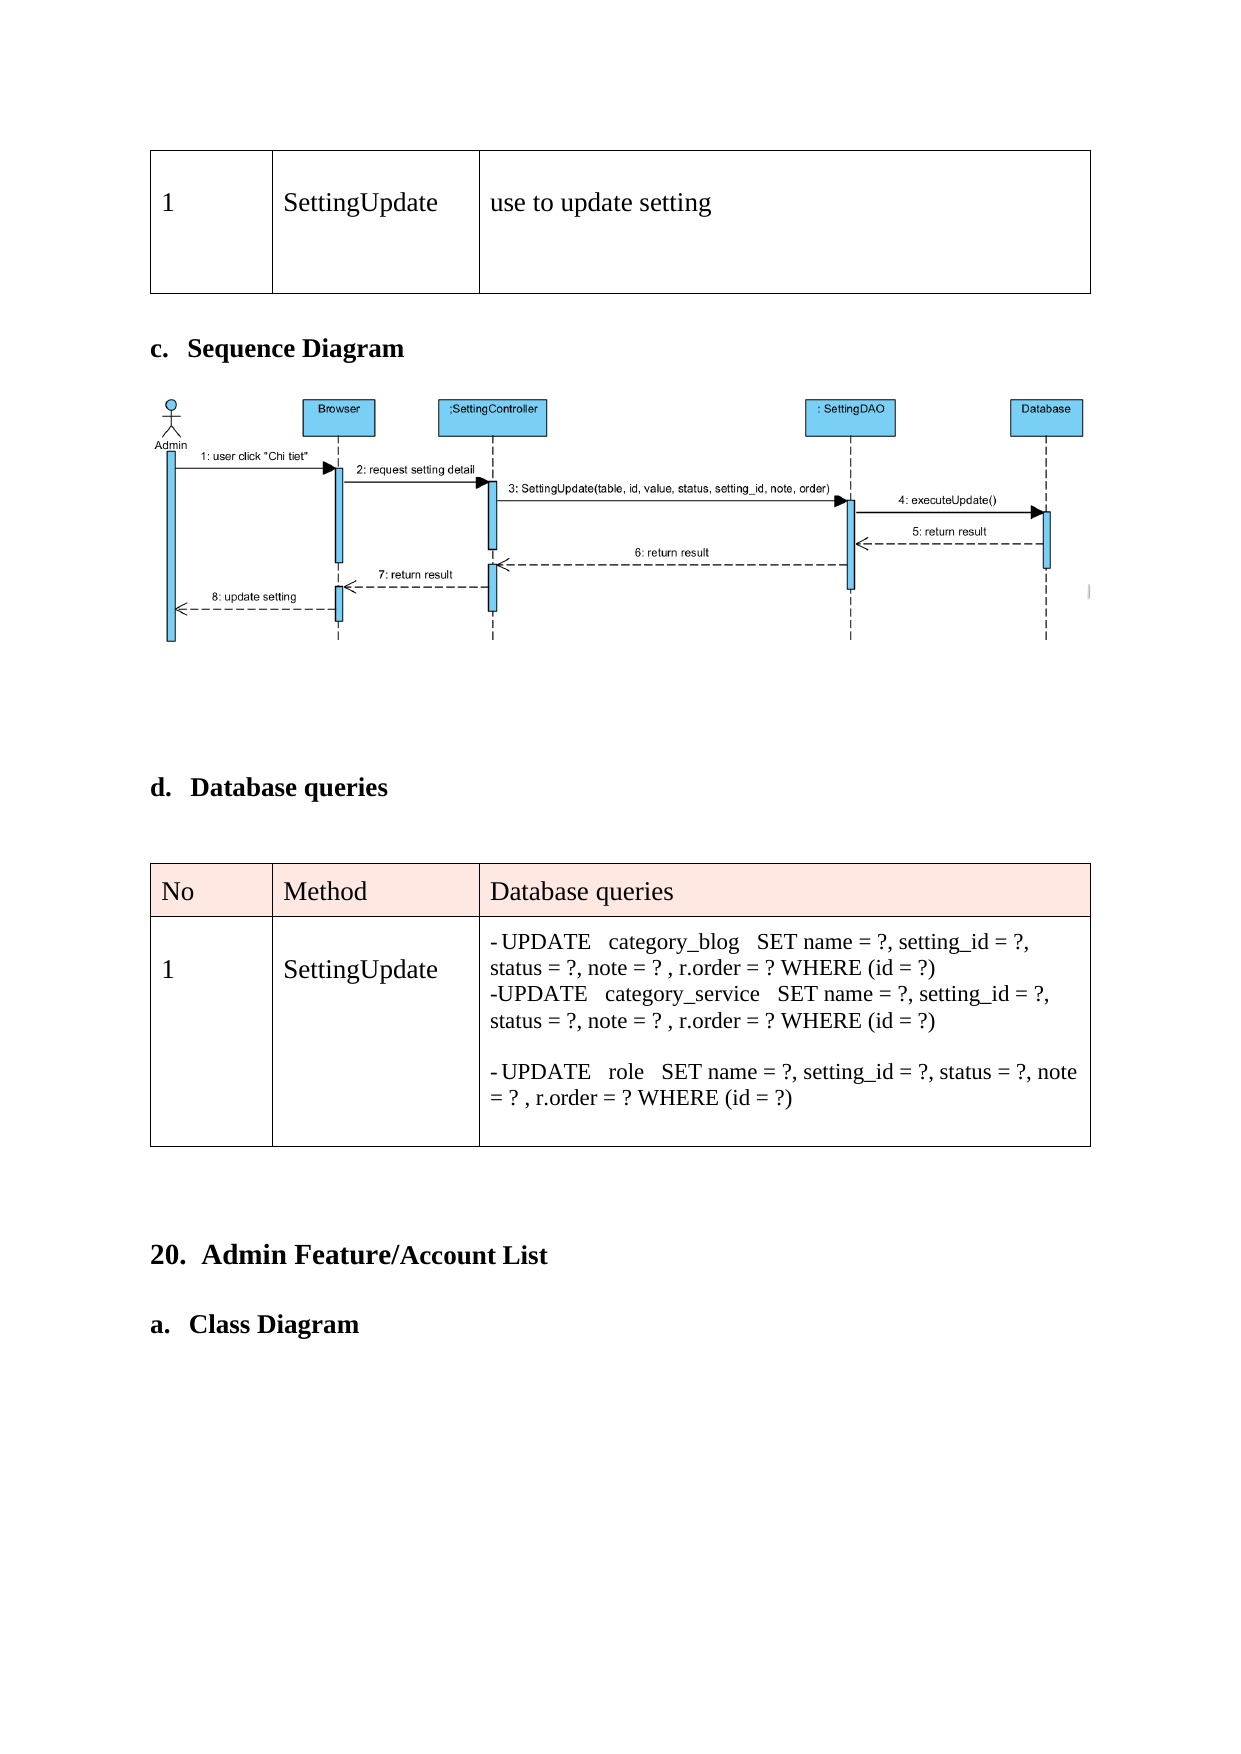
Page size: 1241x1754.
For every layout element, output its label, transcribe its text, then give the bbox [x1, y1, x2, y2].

table_cell - UPDATE category_blog SET name = ?, setting_id = ?, status = ?, note = ? , r.order = ? WHERE (id = ?) -UPDATE category_service SET name = ?, setting_id = ?, status = ?, note = ? , r.order = ? WHERE (id = ?) - UPDATE role SET name = ?, setting_id = ?, status = ?, note = ? , r.order = ? WHERE (id = ?) [480, 917, 1090, 1146]
table_cell 1 [151, 151, 272, 293]
table_cell use to update setting [480, 151, 1090, 293]
picture [150, 388, 1091, 670]
table_cell SettingUpdate [273, 917, 479, 1146]
subtitle 20. Admin Feature/Account List [150, 1237, 1090, 1271]
table_header Method [273, 864, 479, 916]
table_header Database queries [480, 864, 1090, 916]
table_cell 1 [151, 917, 272, 1146]
subtitle d. Database queries [150, 771, 1090, 802]
table_cell SettingUpdate [273, 151, 479, 293]
subtitle a. Class Diagram [150, 1308, 1090, 1340]
table_header No [151, 864, 272, 916]
subtitle c. Sequence Diagram [150, 332, 1090, 363]
